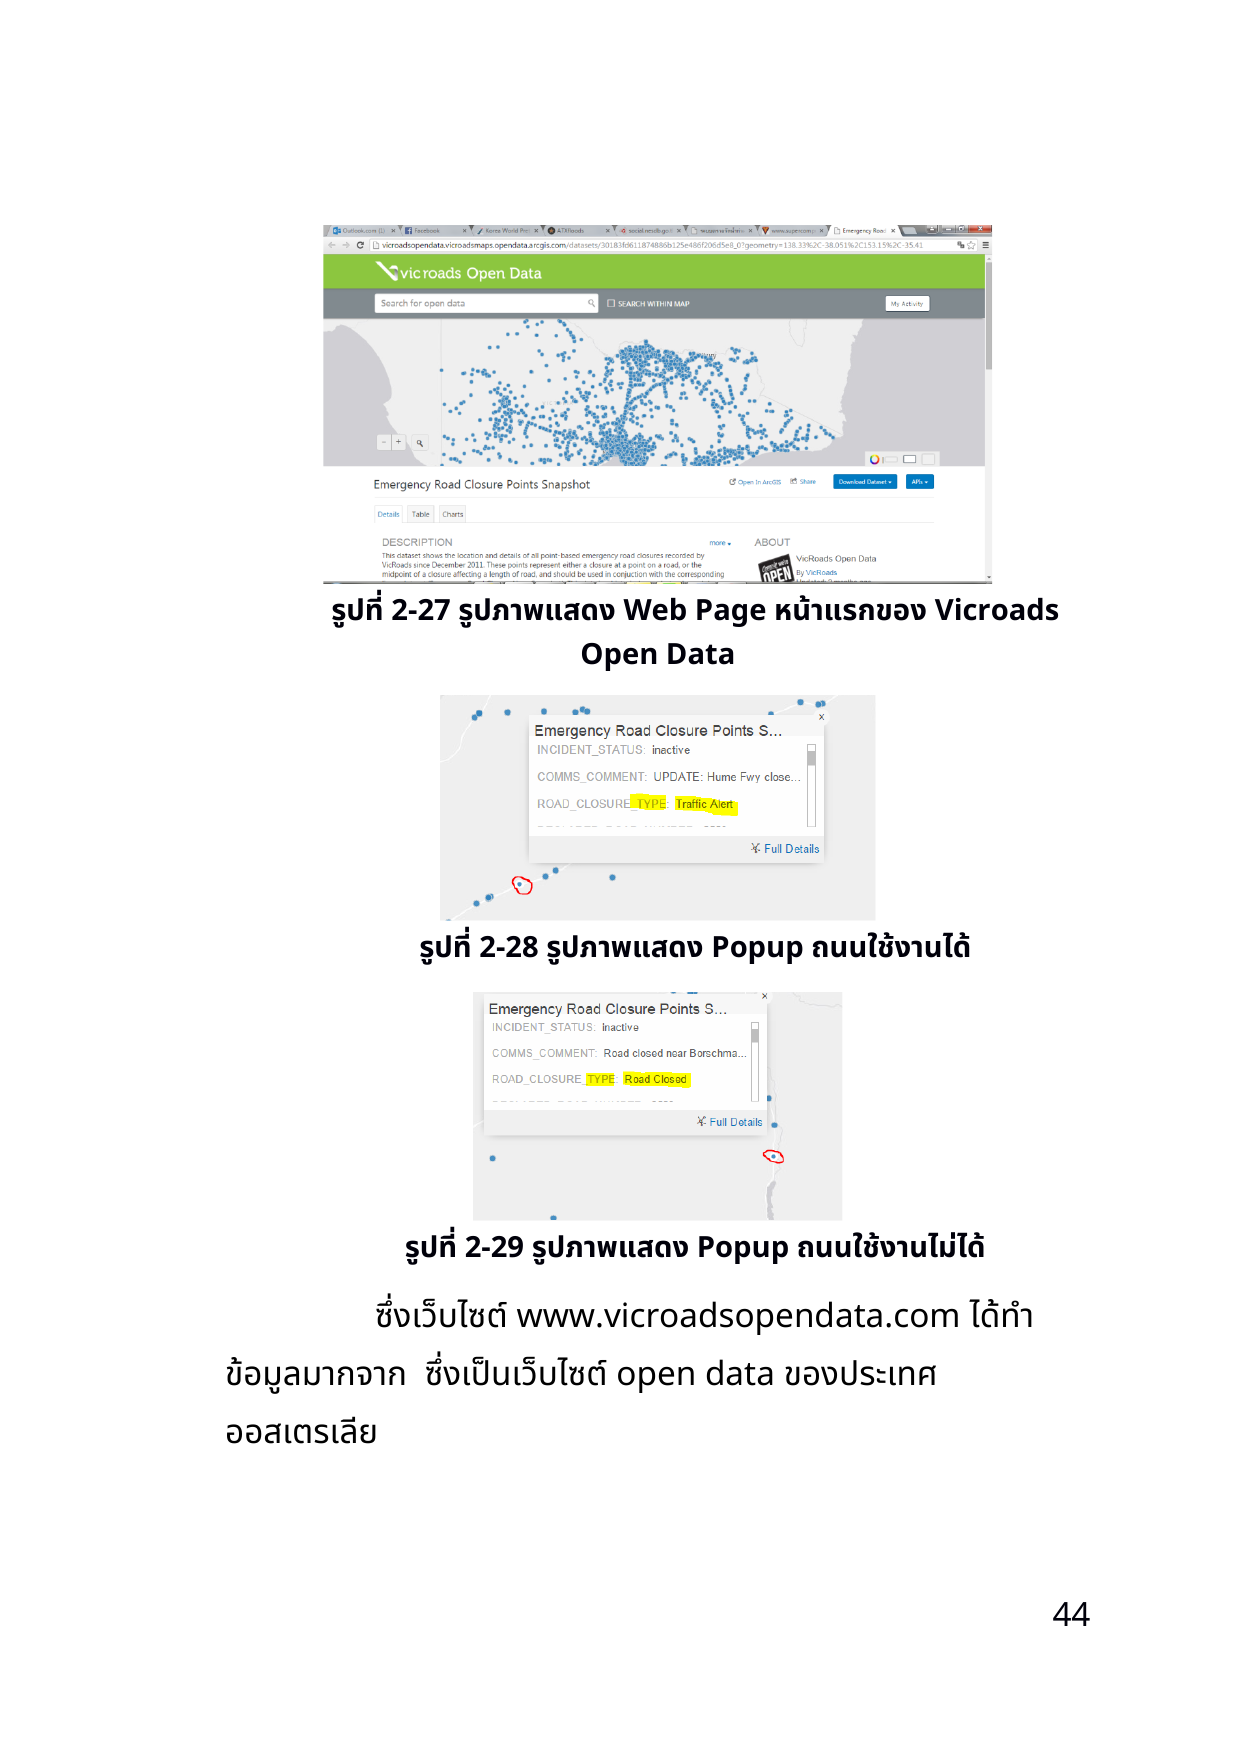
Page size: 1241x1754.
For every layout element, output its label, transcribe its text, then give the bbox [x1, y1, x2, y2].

text รูปที่ 2-28 รูปภาพแสดง Popup ถนนใช้งานได้ [225, 926, 1090, 970]
picture [472, 991, 843, 1221]
text ซึ่งเว็บไซต์ www.vicroadsopendata.com ได้ทำข้อมูลมากจาก www.data.vic.gov.au ซึ่งเป็นเว็บไซต์ open data ของประเทศออสเตรเลีย [225, 1292, 1090, 1458]
picture [439, 694, 876, 921]
picture [323, 225, 993, 584]
text รูปที่ 2-29 รูปภาพแสดง Popup ถนนใช้งานไม่ได้ [225, 1227, 1090, 1271]
text รูปที่ 2-27 รูปภาพแสดง Web Page หน้าแรกของ Vicroads Open Data [225, 589, 1090, 673]
